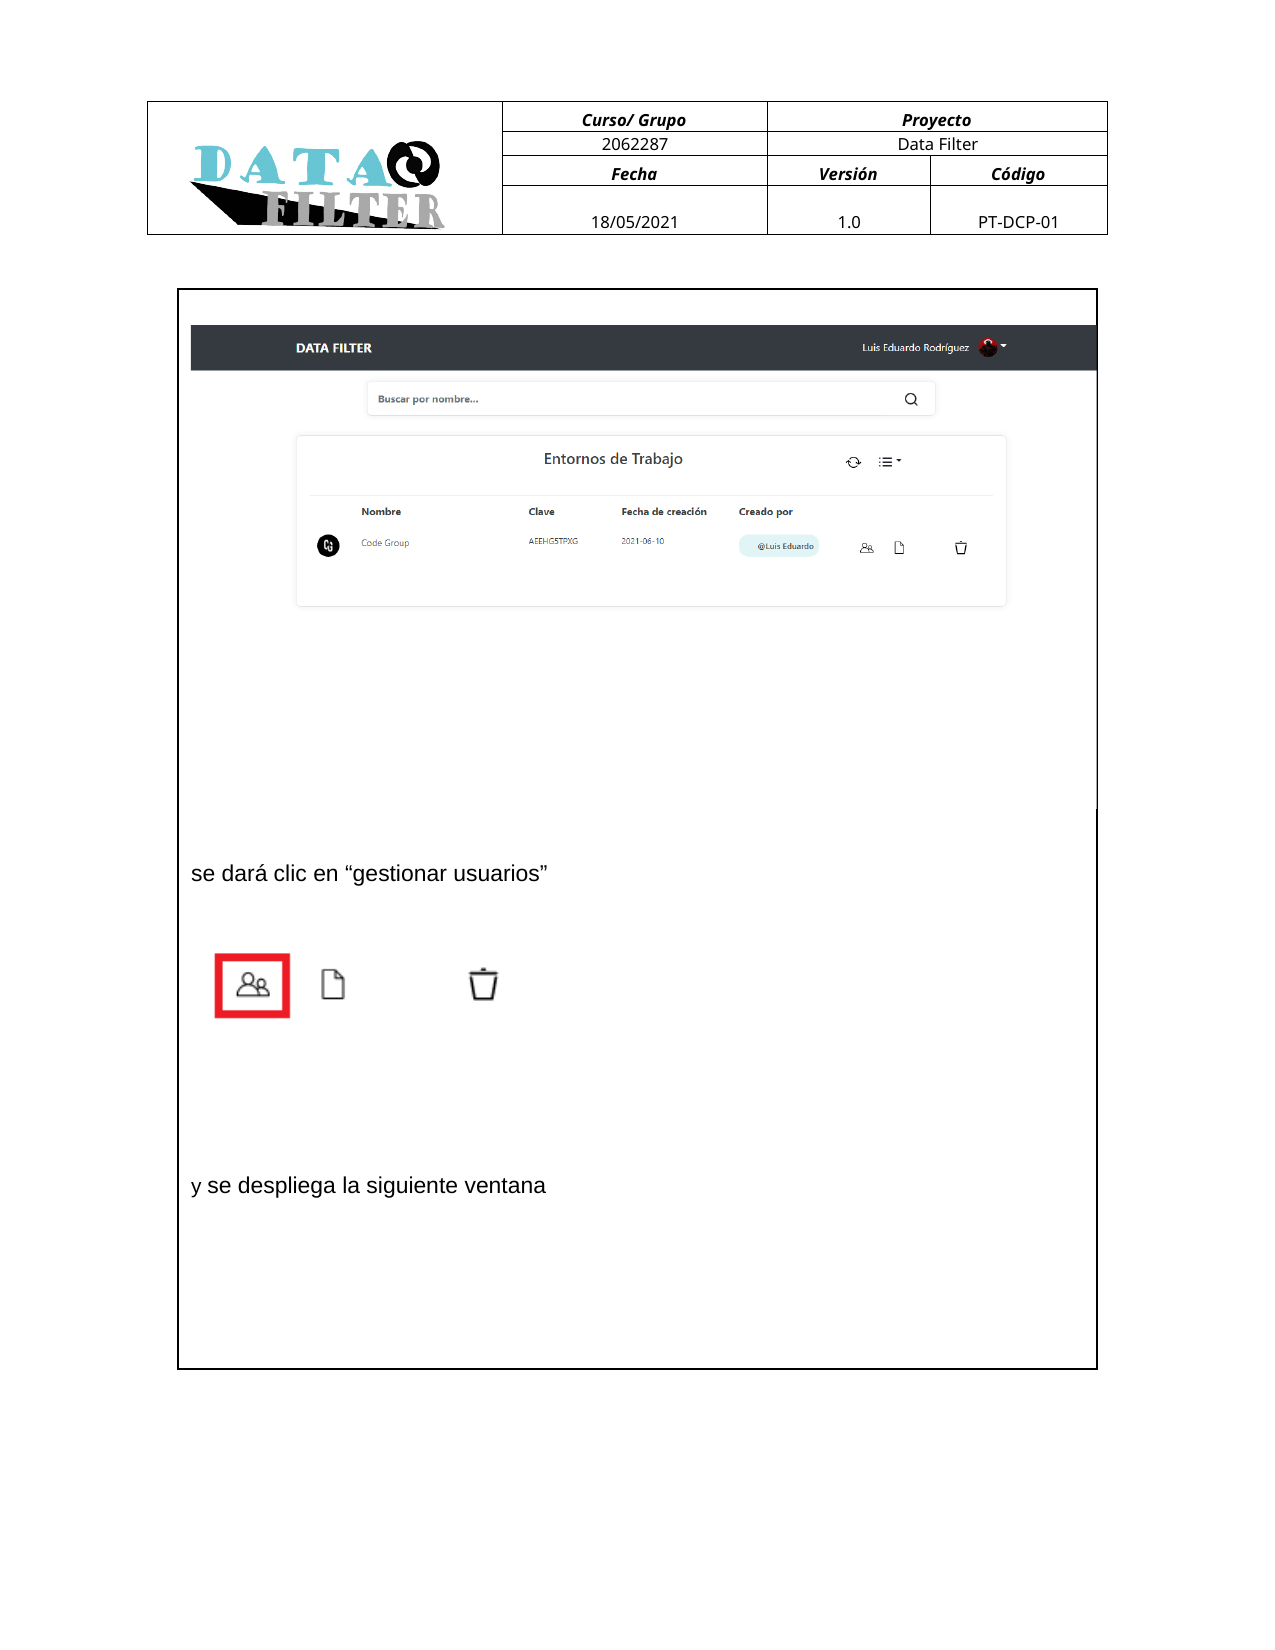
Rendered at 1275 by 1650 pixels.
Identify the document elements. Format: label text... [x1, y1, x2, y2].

picture [190, 325, 1097, 809]
picture [190, 911, 530, 1050]
picture [188, 138, 447, 231]
